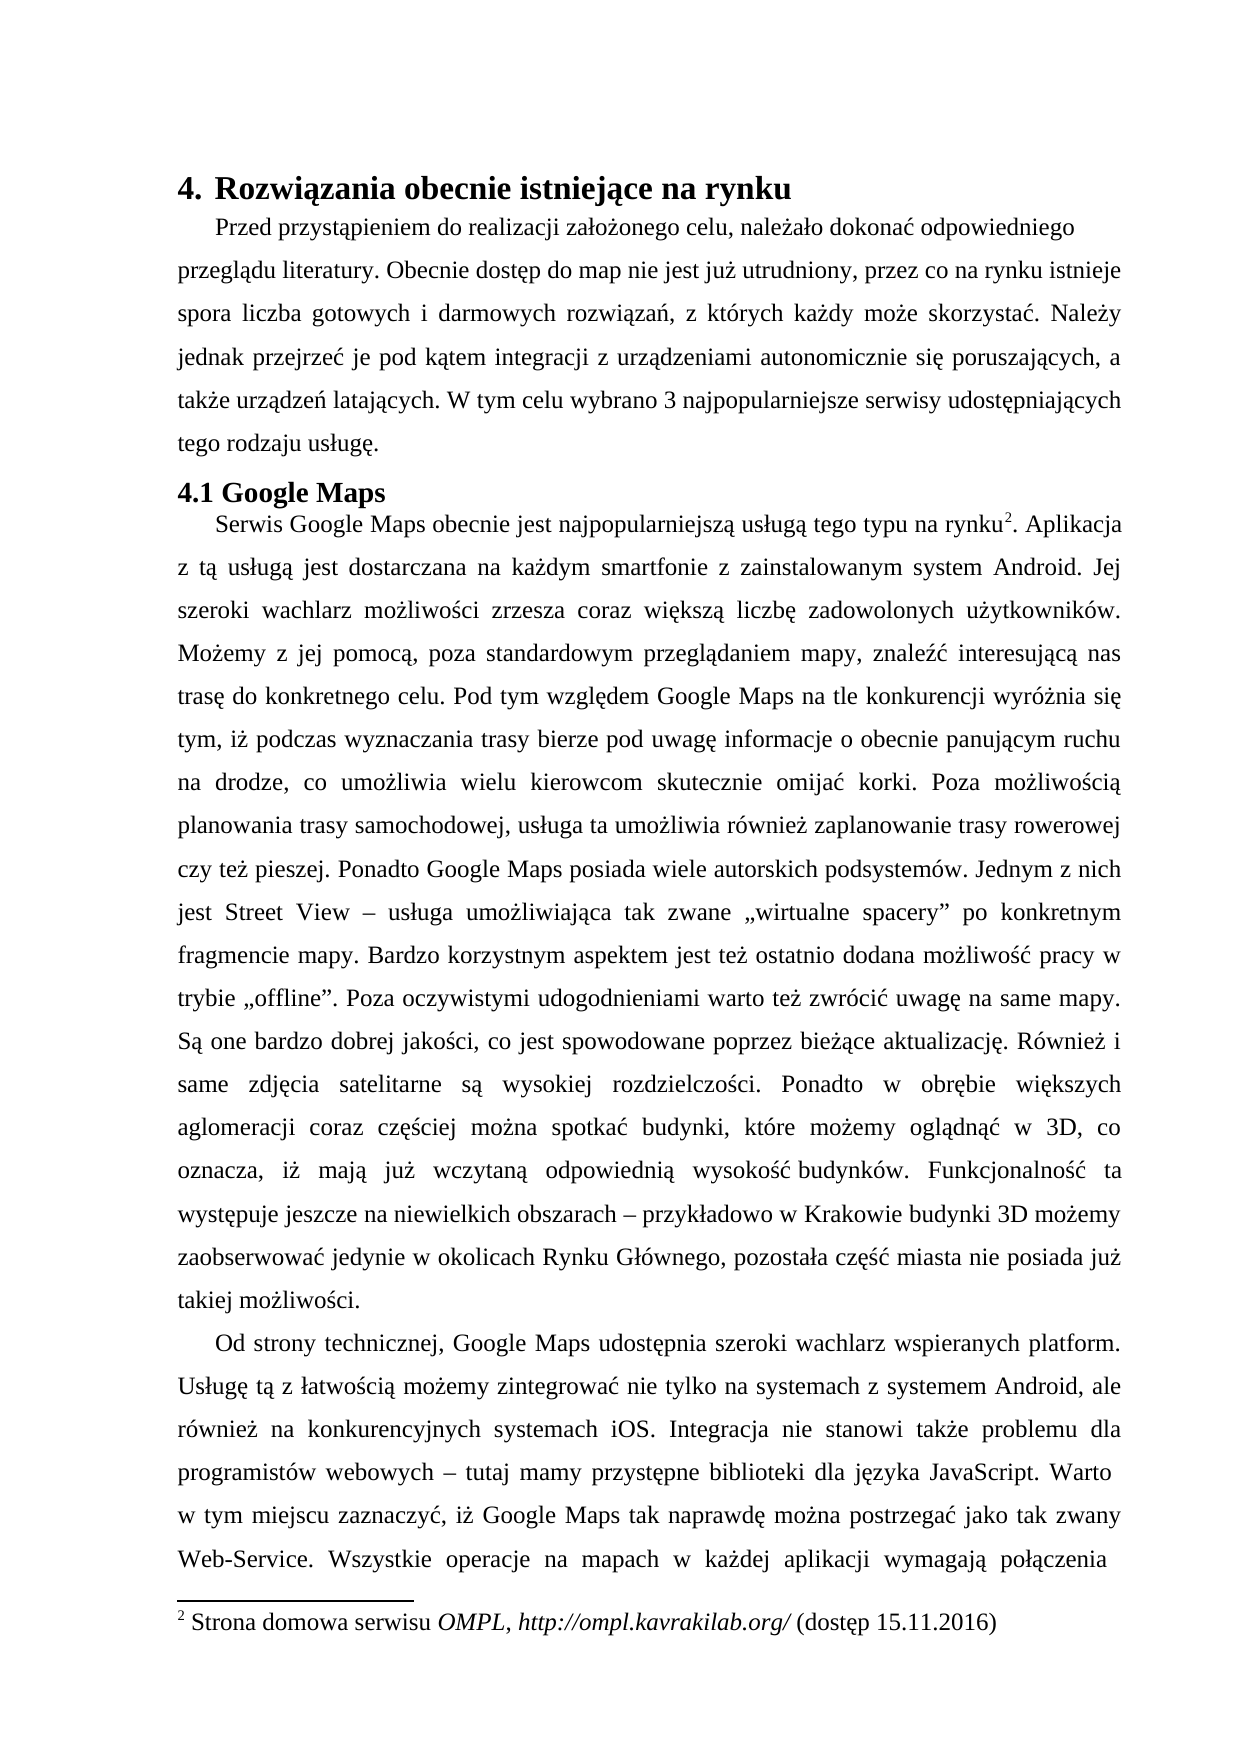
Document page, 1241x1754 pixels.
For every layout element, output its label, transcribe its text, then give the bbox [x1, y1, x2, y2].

subtitle 4.1 Google Maps [177, 475, 1122, 509]
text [177, 1328, 1122, 1572]
subtitle Rozwiązania obecnie istniejące na rynku [177, 168, 1122, 206]
text Serwis Google Maps obecnie jest najpopularniejszą usługą tego typu na rynku. Aplikacja z tą usługą jest dostarczana na każdym smartfonie z zainstalowanym system Android. Jej szeroki wachlarz możliwości zrzesza coraz większą liczbę zadowolonych użytkowników. Możemy z jej pomocą, poza standardowym przeglądaniem mapy, znaleźć interesującą nas trasę do konkretnego celu. Pod tym względem Google Maps na tle konkurencji wyróżnia się tym, iż podczas wyznaczania trasy bierze pod uwagę informacje o obecnie panującym ruchu na drodze, co umożliwia wielu kierowcom skutecznie omijać korki. Poza możliwością planowania trasy samochodowej, usługa ta umożliwia również zaplanowanie trasy rowerowej czy też pieszej. Ponadto Google Maps posiada wiele autorskich podsystemów. Jednym z nich jest Street View – usługa umożliwiająca tak zwane „wirtualne spacery” po konkretnym fragmencie mapy. Bardzo korzystnym aspektem jest też ostatnio dodana możliwość pracy w trybie „offline”. Poza oczywistymi udogodnieniami warto też zwrócić uwagę na same mapy. Są one bardzo dobrej jakości, co jest spowodowane poprzez bieżące aktualizację. Również i same zdjęcia satelitarne są wysokiej rozdzielczości. Ponadto w obrębie większych aglomeracji coraz częściej można spotkać budynki, które możemy oglądnąć w 3D, co oznacza, iż mają już wczytaną odpowiednią wysokość budynków. Funkcjonalność ta występuje jeszcze na niewielkich obszarach – przykładowo w Krakowie budynki 3D możemy zaobserwować jedynie w okolicach Rynku Głównego, pozostała część miasta nie posiada już takiej możliwości. [177, 509, 1122, 1314]
text przeglądu literatury. Obecnie dostęp do map nie jest już utrudniony, przez co na rynku istnieje spora liczba gotowych i darmowych rozwiązań, z których każdy może skorzystać. Należy jednak przejrzeć je pod kątem integracji z urządzeniami autonomicznie się poruszających, a także urządzeń latających. W tym celu wybrano 3 najpopularniejsze serwisy udostępniających tego rodzaju usługę. [177, 255, 1122, 457]
text Przed przystąpieniem do realizacji założonego celu, należało dokonać odpowiedniego [215, 212, 1122, 241]
